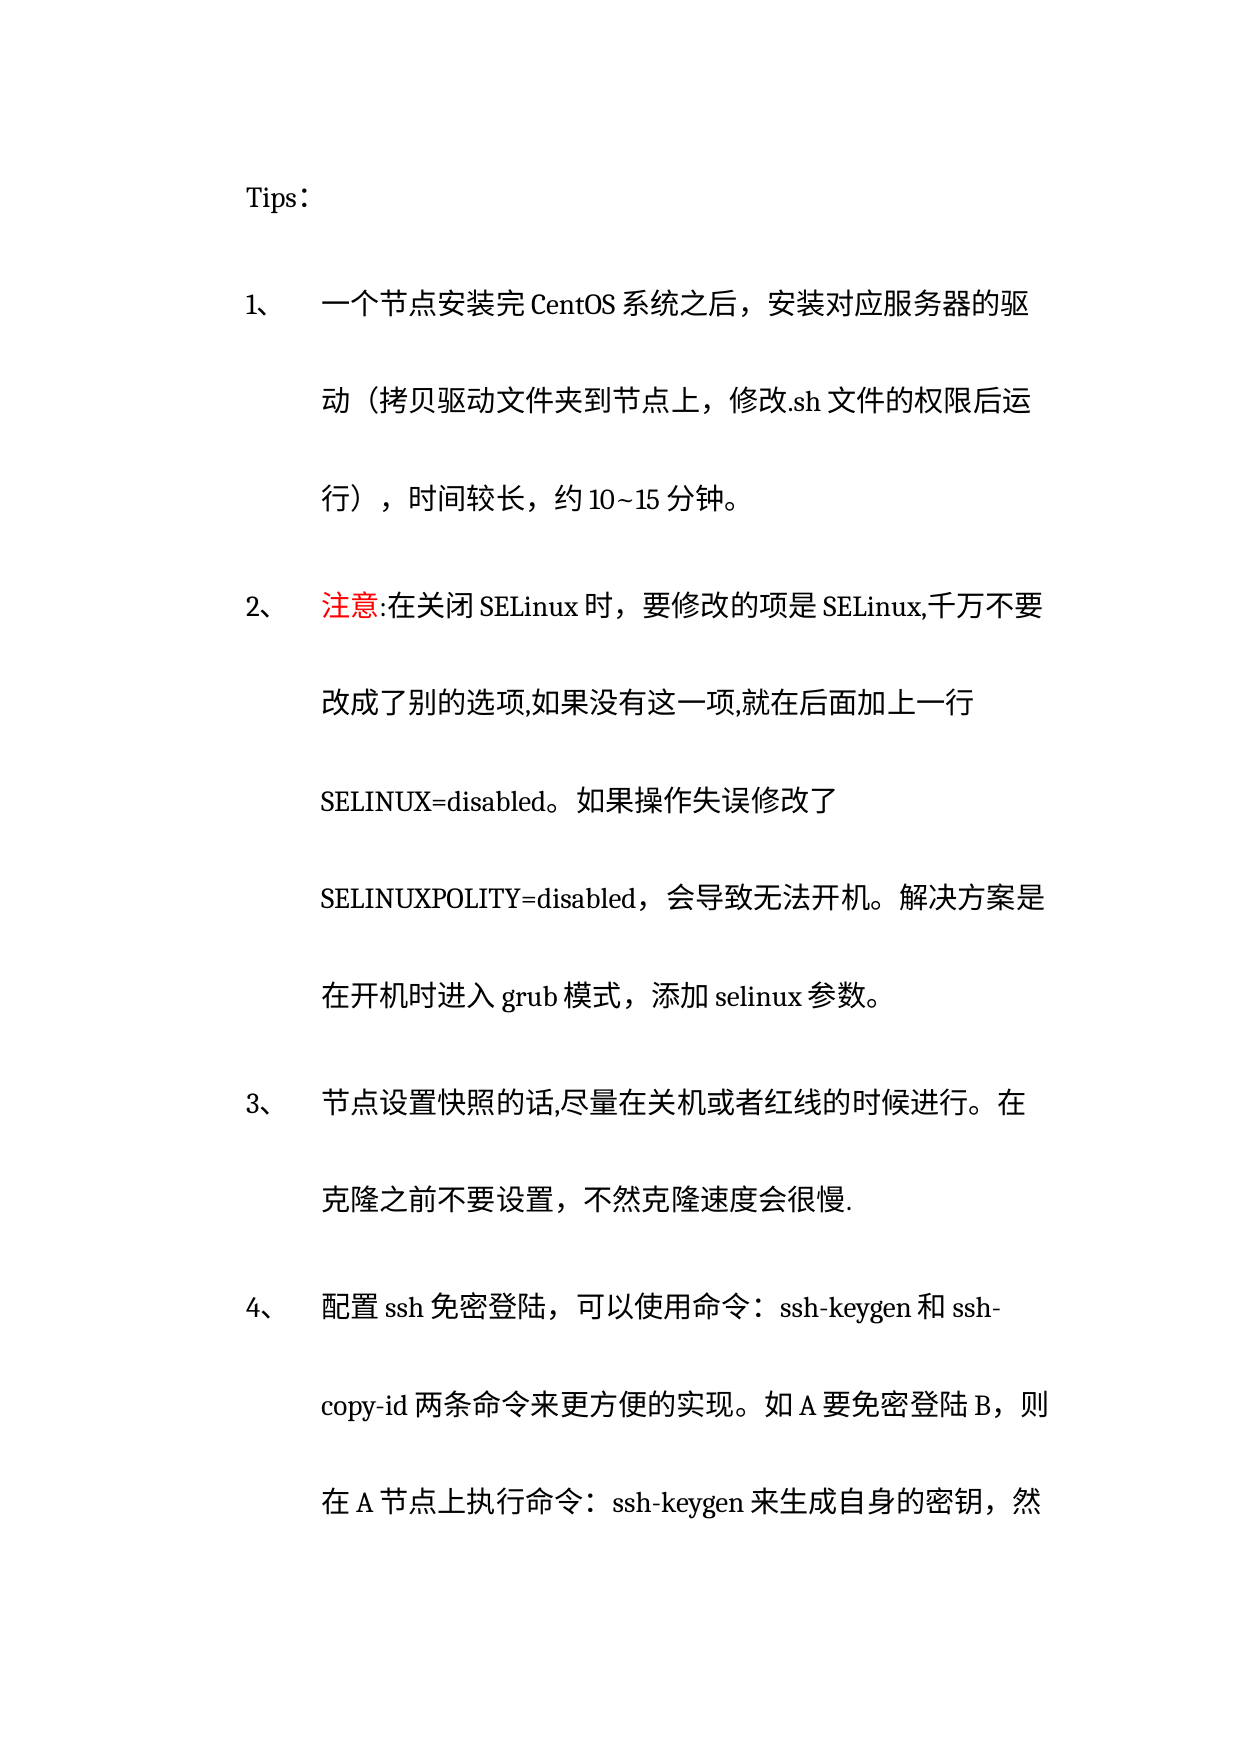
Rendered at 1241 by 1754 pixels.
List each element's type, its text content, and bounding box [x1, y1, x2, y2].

list 注意:在关闭SELinux时，要修改的项是SELinux,千万不要改成了别的选项,如果没有这一项,就在后面加上一行SELINUX=disabled。如果操作失误修改了SELINUXPOLITY=disabled，会导致无法开机。解决方案是在开机时进入grub模式，添加selinux参数。 [246, 571, 1053, 1026]
list 节点设置快照的话,尽量在关机或者红线的时候进行。在克隆之前不要设置，不然克隆速度会很慢. [246, 1068, 1053, 1230]
text Tips： [187, 162, 1053, 227]
list 一个节点安装完CentOS系统之后，安装对应服务器的驱动（拷贝驱动文件夹到节点上，修改.sh文件的权限后运行），时间较长，约10~15分钟。 [246, 269, 1053, 529]
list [246, 1272, 1053, 1532]
